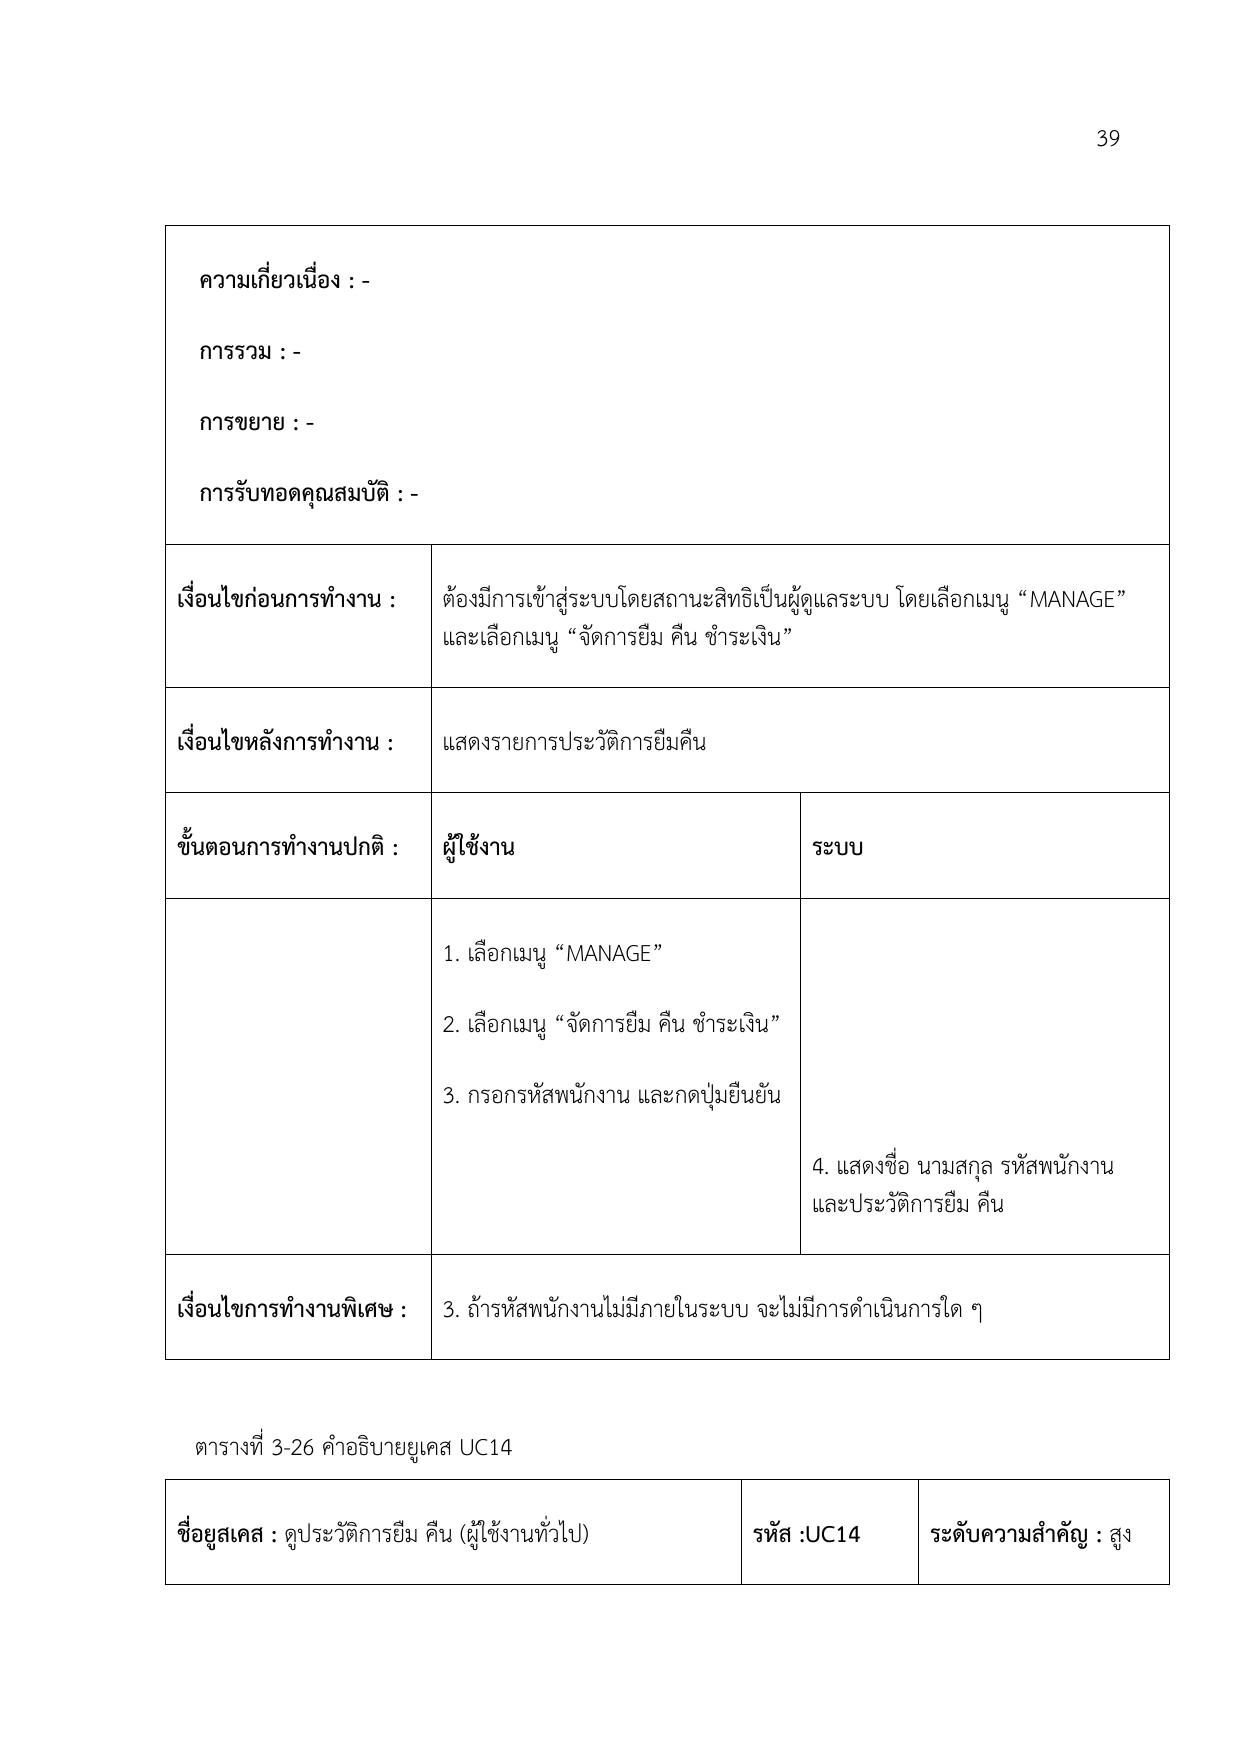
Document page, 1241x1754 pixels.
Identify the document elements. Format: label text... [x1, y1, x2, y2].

table_header ชื่อยูสเคส : ดูประวัติการยืม คืน (ผู้ใช้งานทั่วไป) [166, 1480, 741, 1584]
table_cell เงื่อนไขการทำงานพิเศษ : [166, 1255, 431, 1359]
table_cell เงื่อนไขก่อนการทำงาน : [166, 545, 431, 687]
table_cell ต้องมีการเข้าสู่ระบบโดยสถานะสิทธิเป็นผู้ดูแลระบบ โดยเลือกเมนู “MANAGE” และเลือกเมนู “จัดการยืม คืน ชำระเงิน” [432, 545, 1169, 687]
table_cell ผู้ใช้งาน [432, 793, 800, 897]
table_cell ระบบ [801, 793, 1169, 897]
table_cell [166, 899, 431, 1254]
table_cell 3. ถ้ารหัสพนักงานไม่มีภายในระบบ จะไม่มีการดำเนินการใด ๆ [432, 1255, 1169, 1359]
text ตารางที่ 3-26 คำอธิบายยูเคส UC14 [195, 1426, 1120, 1463]
table_cell แสดงรายการประวัติการยืมคืน [432, 688, 1169, 792]
table_cell 1. เลือกเมนู “MANAGE” 2. เลือกเมนู “จัดการยืม คืน ชำระเงิน” 3. กรอกรหัสพนักงาน และกดปุ่มยืนยัน [432, 899, 800, 1254]
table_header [166, 226, 1169, 543]
table_cell 4. แสดงชื่อ นามสกุล รหัสพนักงาน และประวัติการยืม คืน [801, 899, 1169, 1254]
table_cell ขั้นตอนการทำงานปกติ : [166, 793, 431, 897]
table_header รหัส :UC14 [742, 1480, 918, 1584]
table_cell เงื่อนไขหลังการทำงาน : [166, 688, 431, 792]
table_header ระดับความสำคัญ : สูง [919, 1480, 1169, 1584]
